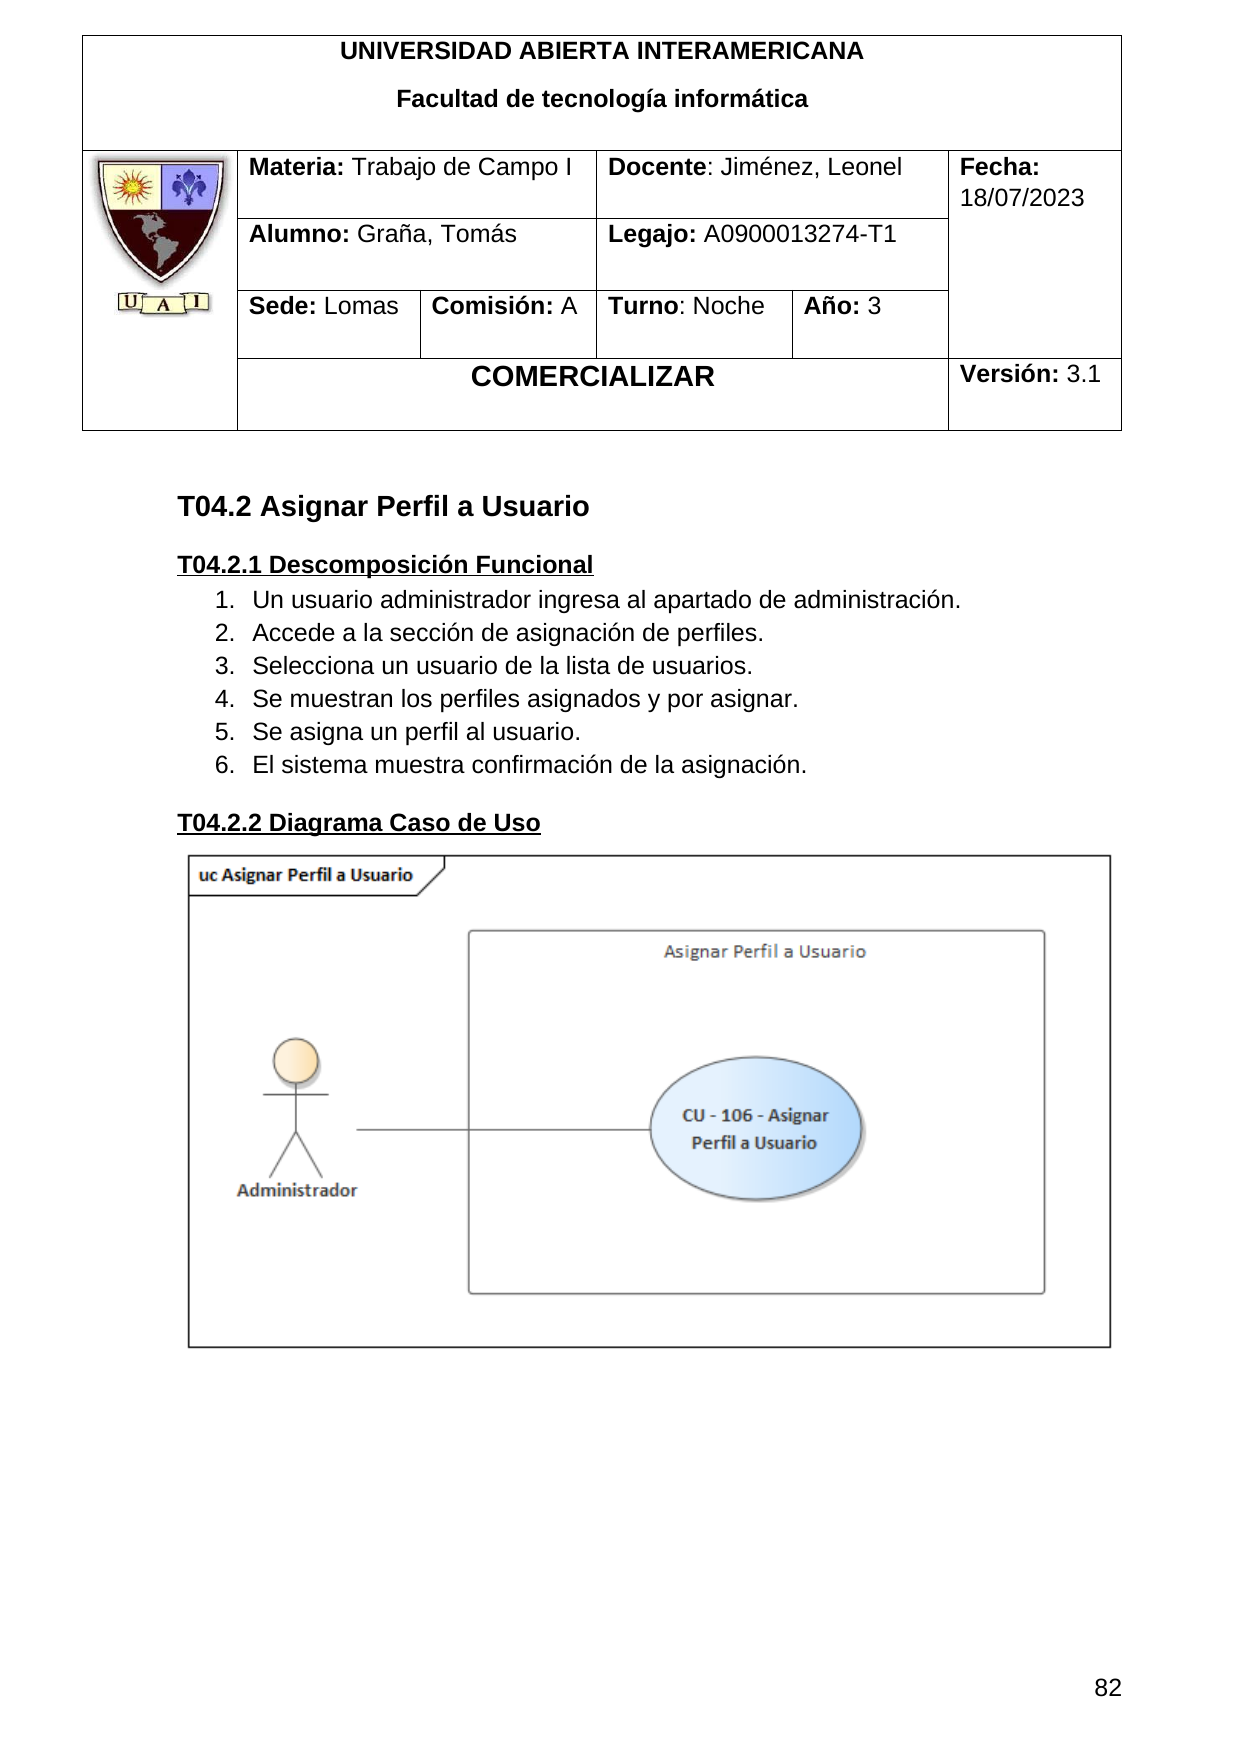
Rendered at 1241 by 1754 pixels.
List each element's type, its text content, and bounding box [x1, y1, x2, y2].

list Se asigna un perfil al usuario. [214, 717, 1122, 746]
subtitle T04.2 Asignar Perfil a Usuario [177, 489, 1122, 522]
list Selecciona un usuario de la lista de usuarios. [214, 651, 1122, 680]
list Se muestran los perfiles asignados y por asignar. [214, 684, 1122, 713]
subtitle T04.2.2 Diagrama Caso de Uso [177, 808, 1122, 837]
picture [177, 843, 1122, 1359]
list El sistema muestra confirmación de la asignación. [214, 750, 1122, 779]
list Un usuario administrador ingresa al apartado de administración. [214, 585, 1122, 614]
subtitle T04.2.1 Descomposición Funcional [177, 550, 1122, 579]
list Accede a la sección de asignación de perfiles. [214, 618, 1122, 647]
picture [87, 151, 234, 320]
